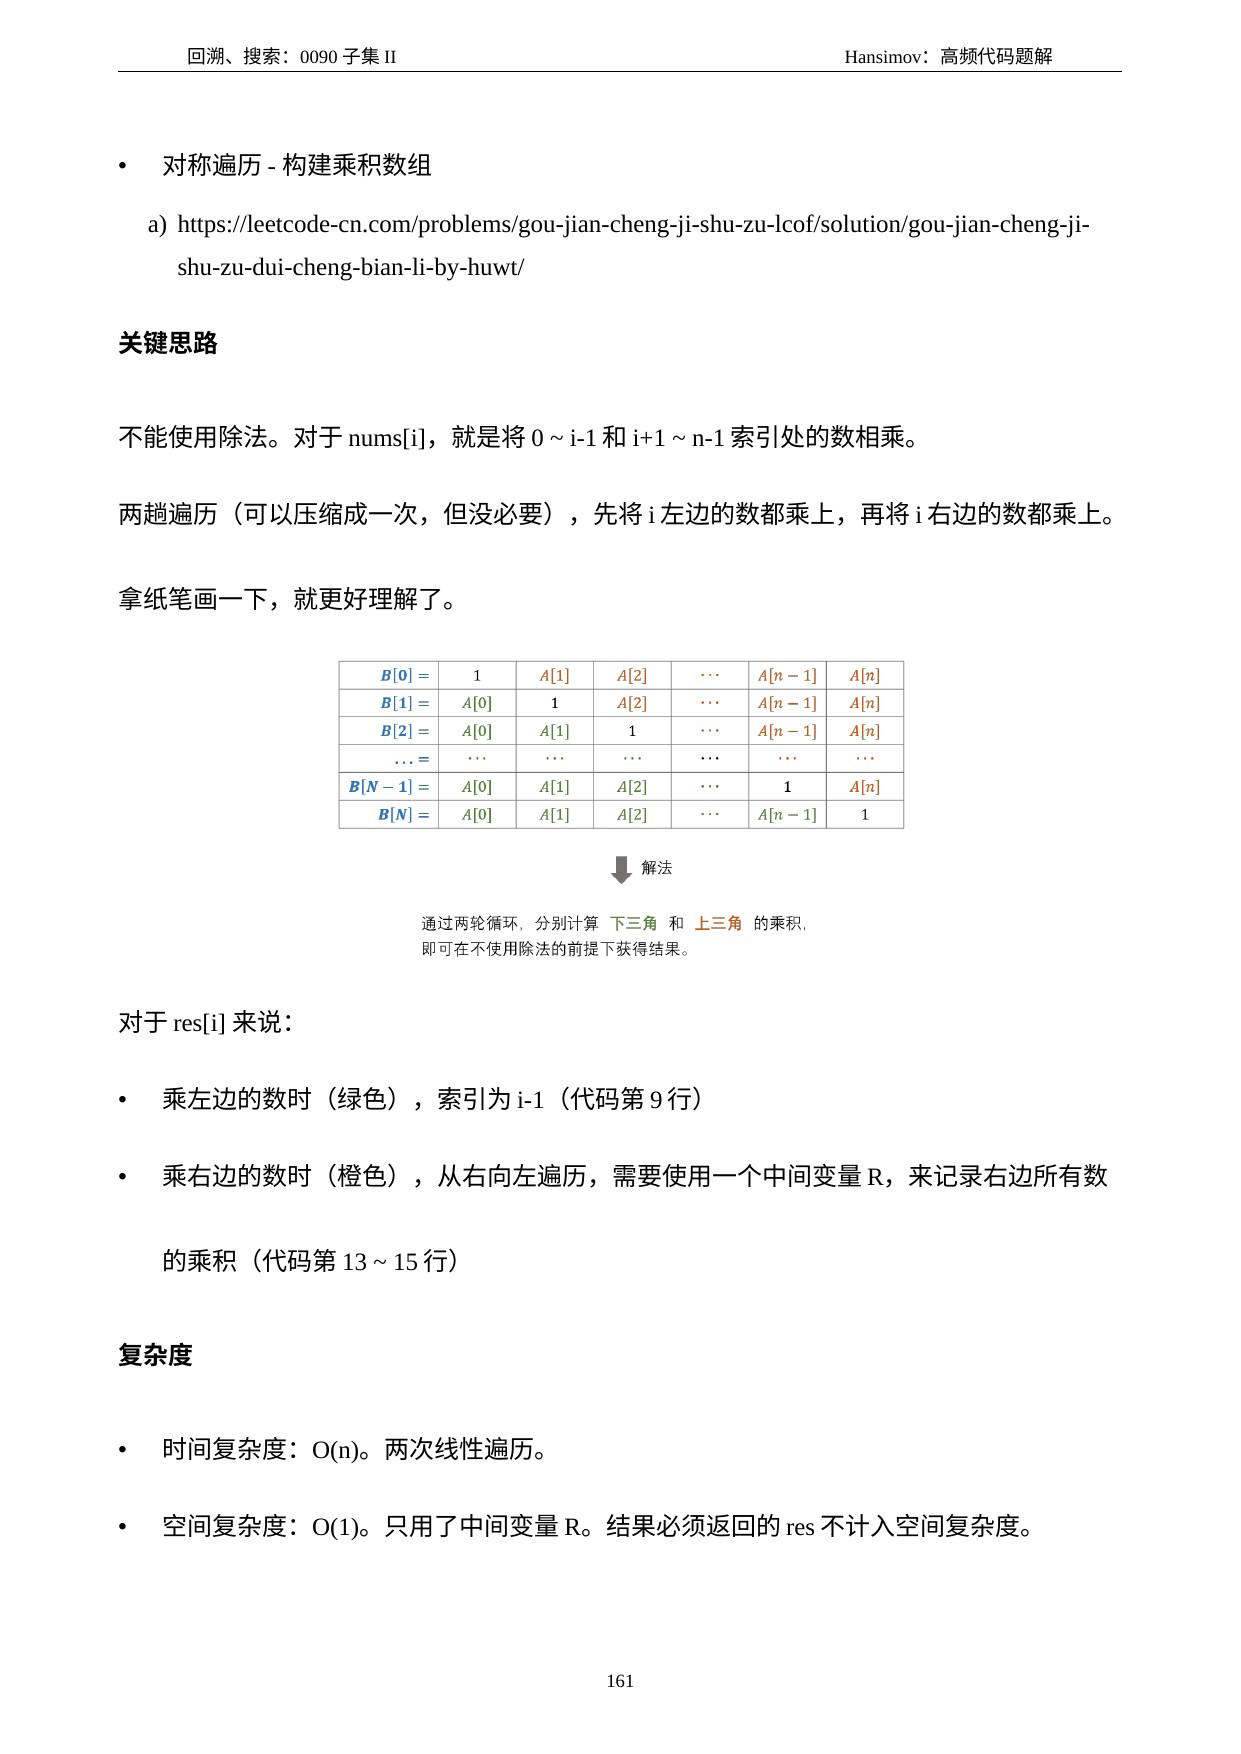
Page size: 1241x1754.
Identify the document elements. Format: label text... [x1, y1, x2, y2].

text 不能使用除法。对于nums[i]，就是将0 ~ i-1和i+1 ~ n-1索引处的数相乘。 [118, 401, 1122, 469]
text 空间复杂度：O(1)。只用了中间变量R。结果必须返回的res不计入空间复杂度。 [118, 1491, 1122, 1559]
picture [325, 640, 916, 971]
list https://leetcode-cn.com/problems/gou-jian-cheng-ji-shu-zu-lcof/solution/gou-jian-cheng-ji-shu-zu-dui-cheng-bian-li-by-huwt/ [148, 207, 1122, 283]
subtitle 关键思路 [118, 307, 1097, 375]
text 对称遍历 - 构建乘积数组 [118, 130, 1122, 198]
text 时间复杂度：O(n)。两次线性遍历。 [118, 1414, 1122, 1482]
subtitle 复杂度 [118, 1320, 1097, 1388]
text 乘右边的数时（橙色），从右向左遍历，需要使用一个中间变量R，来记录右边所有数的乘积（代码第13 ~ 15行） [118, 1141, 1122, 1294]
text 对于res[i] 来说： [118, 987, 1122, 1055]
text 两趟遍历（可以压缩成一次，但没必要），先将i左边的数都乘上，再将i右边的数都乘上。拿纸笔画一下，就更好理解了。 [118, 478, 1122, 631]
text 乘左边的数时（绿色），索引为i-1（代码第9行） [118, 1064, 1122, 1132]
